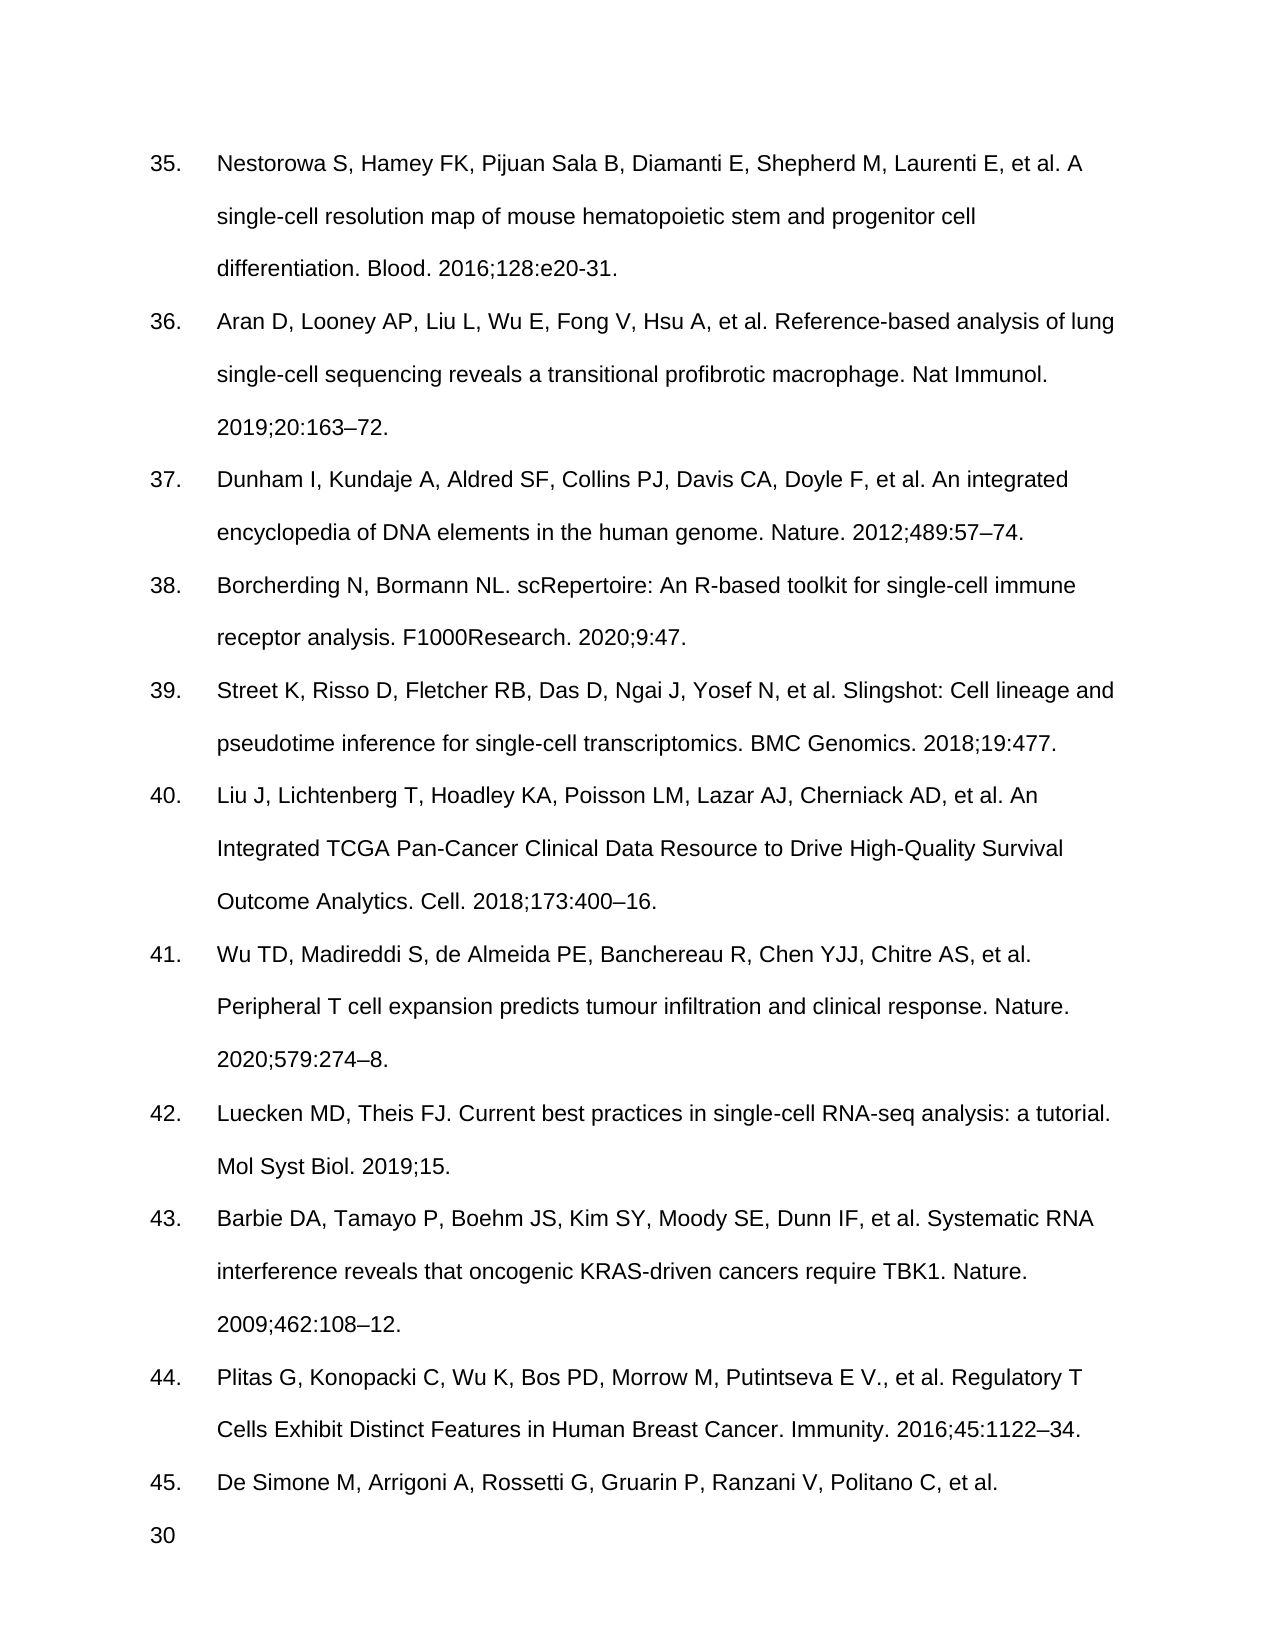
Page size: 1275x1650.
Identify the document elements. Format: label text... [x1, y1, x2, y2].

text 40. Liu J, Lichtenberg T, Hoadley KA, Poisson LM, Lazar AJ, Cherniack AD, et al. An Integrated TCGA Pan-Cancer Clinical Data Resource to Drive High-Quality Survival Outcome Analytics. Cell. 2018;173:400–16. [150, 782, 1125, 914]
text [150, 1469, 1125, 1495]
text 36. Aran D, Looney AP, Liu L, Wu E, Fong V, Hsu A, et al. Reference-based analysis of lung single-cell sequencing reveals a transitional profibrotic macrophage. Nat Immunol. 2019;20:163–72. [150, 308, 1125, 440]
text 39. Street K, Risso D, Fletcher RB, Das D, Ngai J, Yosef N, et al. Slingshot: Cell lineage and pseudotime inference for single-cell transcriptomics. BMC Genomics. 2018;19:477. [150, 677, 1125, 756]
text 44. Plitas G, Konopacki C, Wu K, Bos PD, Morrow M, Putintseva E V., et al. Regulatory T Cells Exhibit Distinct Features in Human Breast Cancer. Immunity. 2016;45:1122–34. [150, 1363, 1125, 1443]
text 43. Barbie DA, Tamayo P, Boehm JS, Kim SY, Moody SE, Dunn IF, et al. Systematic RNA interference reveals that oncogenic KRAS-driven cancers require TBK1. Nature. 2009;462:108–12. [150, 1205, 1125, 1337]
text 41. Wu TD, Madireddi S, de Almeida PE, Banchereau R, Chen YJJ, Chitre AS, et al. Peripheral T cell expansion predicts tumour infiltration and clinical response. Nature. 2020;579:274–8. [150, 941, 1125, 1072]
text 37. Dunham I, Kundaje A, Aldred SF, Collins PJ, Davis CA, Doyle F, et al. An integrated encyclopedia of DNA elements in the human genome. Nature. 2012;489:57–74. [150, 466, 1125, 545]
text 42. Luecken MD, Theis FJ. Current best practices in single‐cell RNA‐seq analysis: a tutorial. Mol Syst Biol. 2019;15. [150, 1099, 1125, 1179]
text 38. Borcherding N, Bormann NL. scRepertoire: An R-based toolkit for single-cell immune receptor analysis. F1000Research. 2020;9:47. [150, 572, 1125, 651]
text 35. Nestorowa S, Hamey FK, Pijuan Sala B, Diamanti E, Shepherd M, Laurenti E, et al. A single-cell resolution map of mouse hematopoietic stem and progenitor cell differentiation. Blood. 2016;128:e20-31. [150, 150, 1125, 282]
